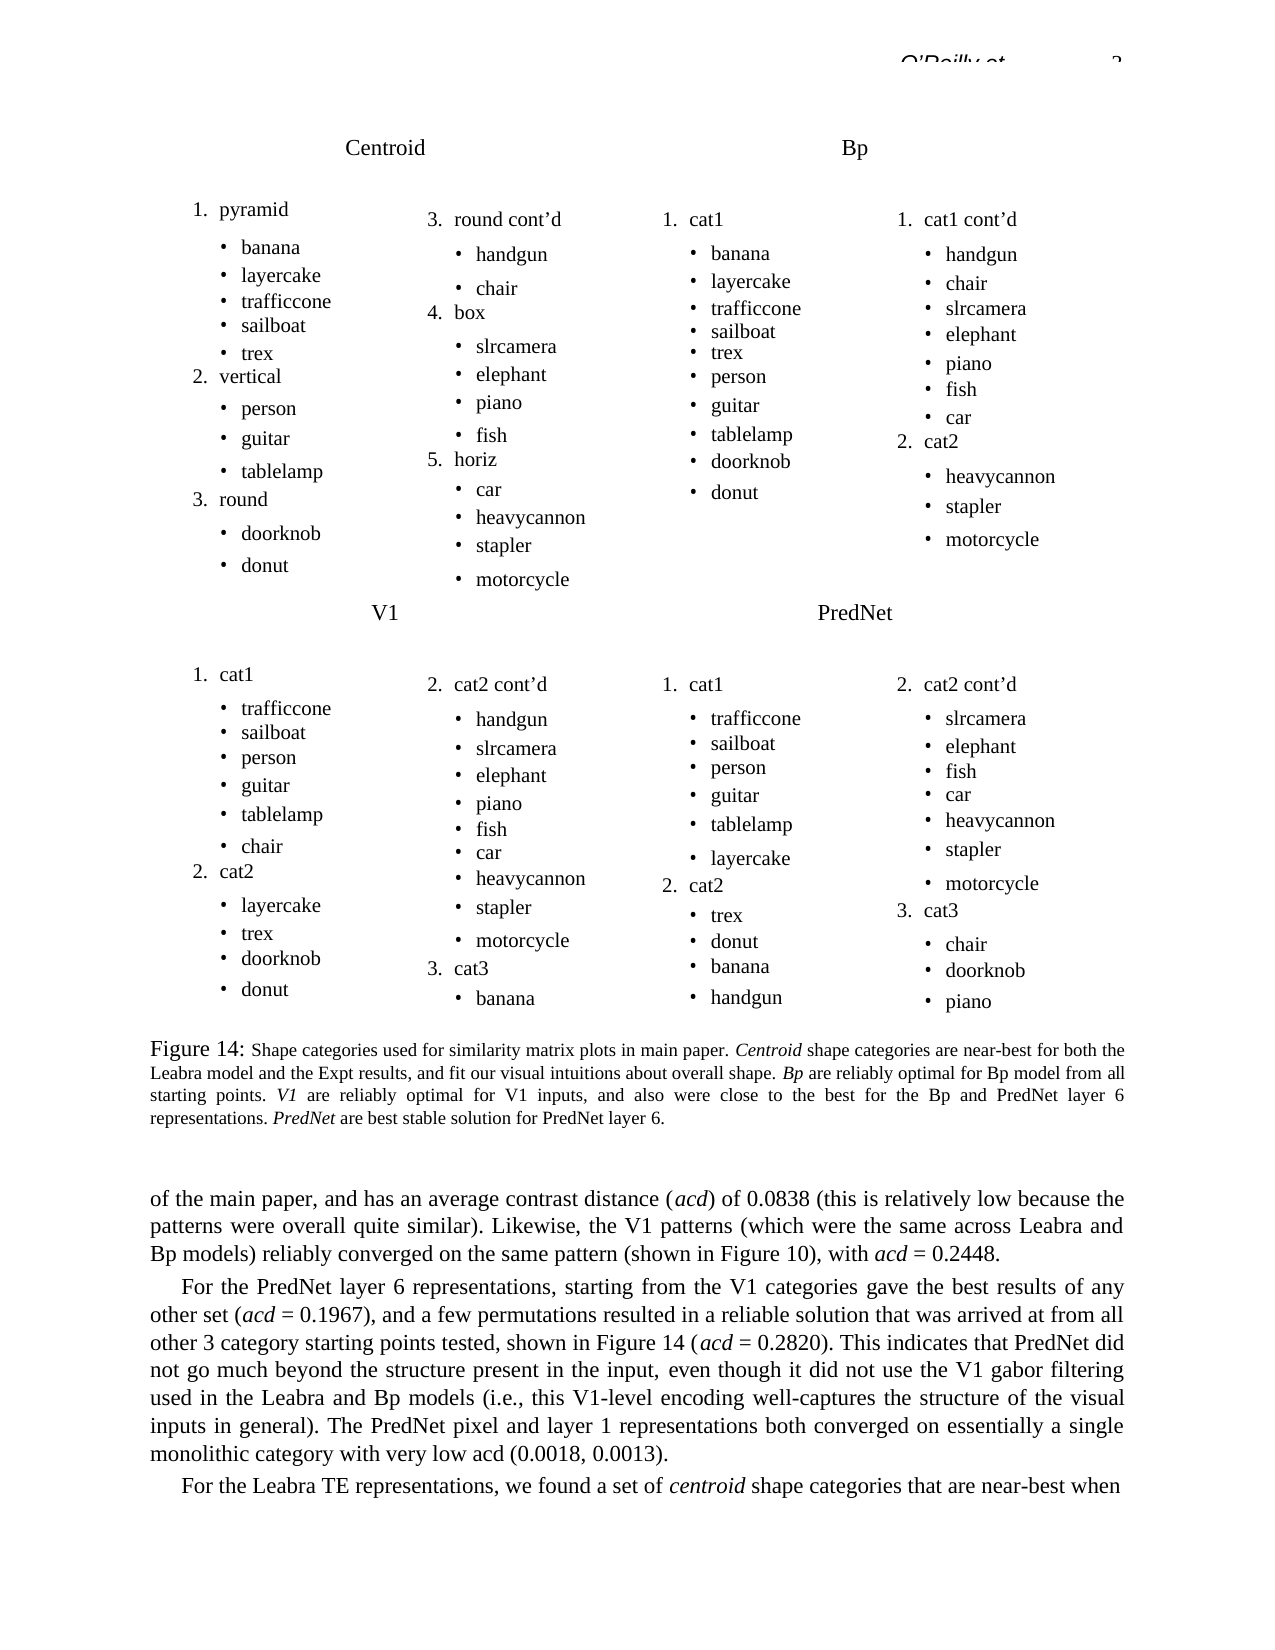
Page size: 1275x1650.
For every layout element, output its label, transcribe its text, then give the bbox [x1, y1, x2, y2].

list box [427, 302, 589, 324]
list donut [219, 970, 333, 1003]
list person [689, 754, 803, 779]
list slrcamera [923, 699, 1275, 732]
text of the main paper, and has an average contrast distance (acd) of 0.0838 (this is relatively low because the patterns were overall quite similar). Likewise, the V1 patterns (which were the same across Leabra and Bp models) reliably converged on the same pattern (shown in Figure 10), with acd = 0.2448. [150, 1185, 1125, 1267]
list cat3 [427, 956, 589, 980]
list trafficcone [689, 699, 803, 732]
list cat1 [192, 662, 333, 686]
list cat2 [662, 873, 803, 897]
list stapler [454, 529, 589, 558]
list tablelamp [219, 451, 333, 486]
list round cont’d [427, 207, 589, 231]
text V1 PredNet [371, 599, 1275, 626]
list banana [219, 228, 333, 261]
list car [454, 841, 589, 864]
list heavycannon [454, 864, 589, 891]
list trafficcone [219, 689, 333, 722]
list slrcamera [924, 296, 1275, 320]
list handgun [924, 234, 1275, 269]
list elephant [924, 320, 1275, 347]
list guitar [689, 779, 803, 808]
list vertical [192, 366, 333, 388]
list layercake [689, 837, 803, 872]
list cat2 cont’d [897, 672, 1275, 696]
list sailboat [219, 722, 333, 744]
list person [219, 388, 333, 422]
list car [924, 401, 1275, 430]
list tablelamp [689, 808, 803, 837]
list trex [689, 343, 803, 364]
list chair [219, 827, 333, 861]
list stapler [454, 891, 589, 920]
list banana [454, 983, 589, 1011]
list chair [454, 269, 589, 302]
list doorknob [219, 945, 333, 970]
list fish [923, 758, 1275, 783]
list guitar [219, 769, 333, 798]
list chair [924, 269, 1275, 296]
list chair [923, 925, 1275, 957]
text Centroid Bp [345, 134, 1275, 160]
list banana [689, 953, 803, 978]
list guitar [689, 389, 803, 418]
list tablelamp [219, 798, 333, 827]
list donut [689, 474, 803, 506]
list fish [454, 416, 589, 449]
list car [923, 783, 1275, 806]
list doorknob [923, 957, 1275, 982]
list heavycannon [454, 503, 589, 529]
list donut [689, 929, 803, 953]
list cat1 cont’d [897, 207, 1275, 231]
list elephant [454, 761, 589, 787]
list fish [454, 817, 589, 841]
list trafficcone [689, 293, 803, 320]
list guitar [219, 422, 333, 451]
list piano [923, 982, 1275, 1015]
list elephant [454, 360, 589, 387]
list heavycannon [923, 806, 1275, 833]
list layercake [689, 267, 803, 293]
list sailboat [689, 320, 803, 343]
list heavycannon [924, 455, 1275, 490]
list handgun [454, 234, 589, 269]
list cat2 [192, 861, 333, 883]
list motorcycle [923, 862, 1275, 897]
list trex [219, 337, 333, 366]
list cat3 [897, 898, 1275, 922]
list fish [924, 376, 1275, 401]
list doorknob [689, 447, 803, 474]
list piano [454, 787, 589, 817]
list stapler [924, 490, 1275, 519]
list donut [219, 546, 333, 579]
text For the PredNet layer 6 representations, starting from the V1 categories gave the best results of any other set (acd = 0.1967), and a few permutations resulted in a reliable solution that was arrived at from all other 3 category starting points tested, shown in Figure 14 (acd = 0.2820). This indicates that PredNet did not go much beyond the structure present in the input, even though it did not use the V1 gabor filtering used in the Leabra and Bp models (i.e., this V1-level encoding well-captures the structure of the visual inputs in general). The PredNet pixel and layer 1 representations both converged on essentially a single monolithic category with very low acd (0.0018, 0.0013). [150, 1273, 1125, 1467]
list elephant [923, 732, 1275, 758]
text Figure 14: Shape categories used for similarity matrix plots in main paper. Centroid shape categories are near-best for both the Leabra model and the Expt results, and fit our visual intuitions about overall shape. Bp are reliably optimal for Bp model from all starting points. V1 are reliably optimal for V1 inputs, and also were close to the best for the Bp and PredNet layer 6 representations. PredNet are best stable solution for PredNet layer 6. [150, 1035, 1125, 1128]
list trex [689, 897, 803, 929]
list cat1 [662, 672, 803, 696]
list motorcycle [454, 558, 589, 593]
list car [454, 471, 589, 503]
list pyramid [192, 197, 333, 221]
list banana [689, 234, 803, 267]
text For the Leabra TE representations, we found a set of centroid shape categories that are near-best when [181, 1472, 1275, 1499]
list cat2 [897, 430, 1275, 453]
list sailboat [689, 732, 803, 754]
list slrcamera [454, 734, 589, 761]
list layercake [219, 886, 333, 919]
list trafficcone [219, 287, 333, 314]
list tablelamp [689, 418, 803, 447]
list person [219, 744, 333, 769]
list round [192, 487, 333, 511]
list piano [454, 387, 589, 416]
list person [689, 364, 803, 389]
list handgun [689, 978, 803, 1011]
list sailboat [219, 314, 333, 337]
list stapler [923, 833, 1275, 862]
list layercake [219, 261, 333, 287]
list slrcamera [454, 327, 589, 360]
list piano [924, 347, 1275, 376]
list cat1 [662, 207, 803, 231]
list motorcycle [924, 519, 1275, 554]
list horiz [427, 449, 589, 471]
list trex [219, 919, 333, 945]
list handgun [454, 699, 589, 734]
list doorknob [219, 514, 333, 546]
list motorcycle [454, 920, 589, 955]
list cat2 cont’d [427, 672, 589, 696]
